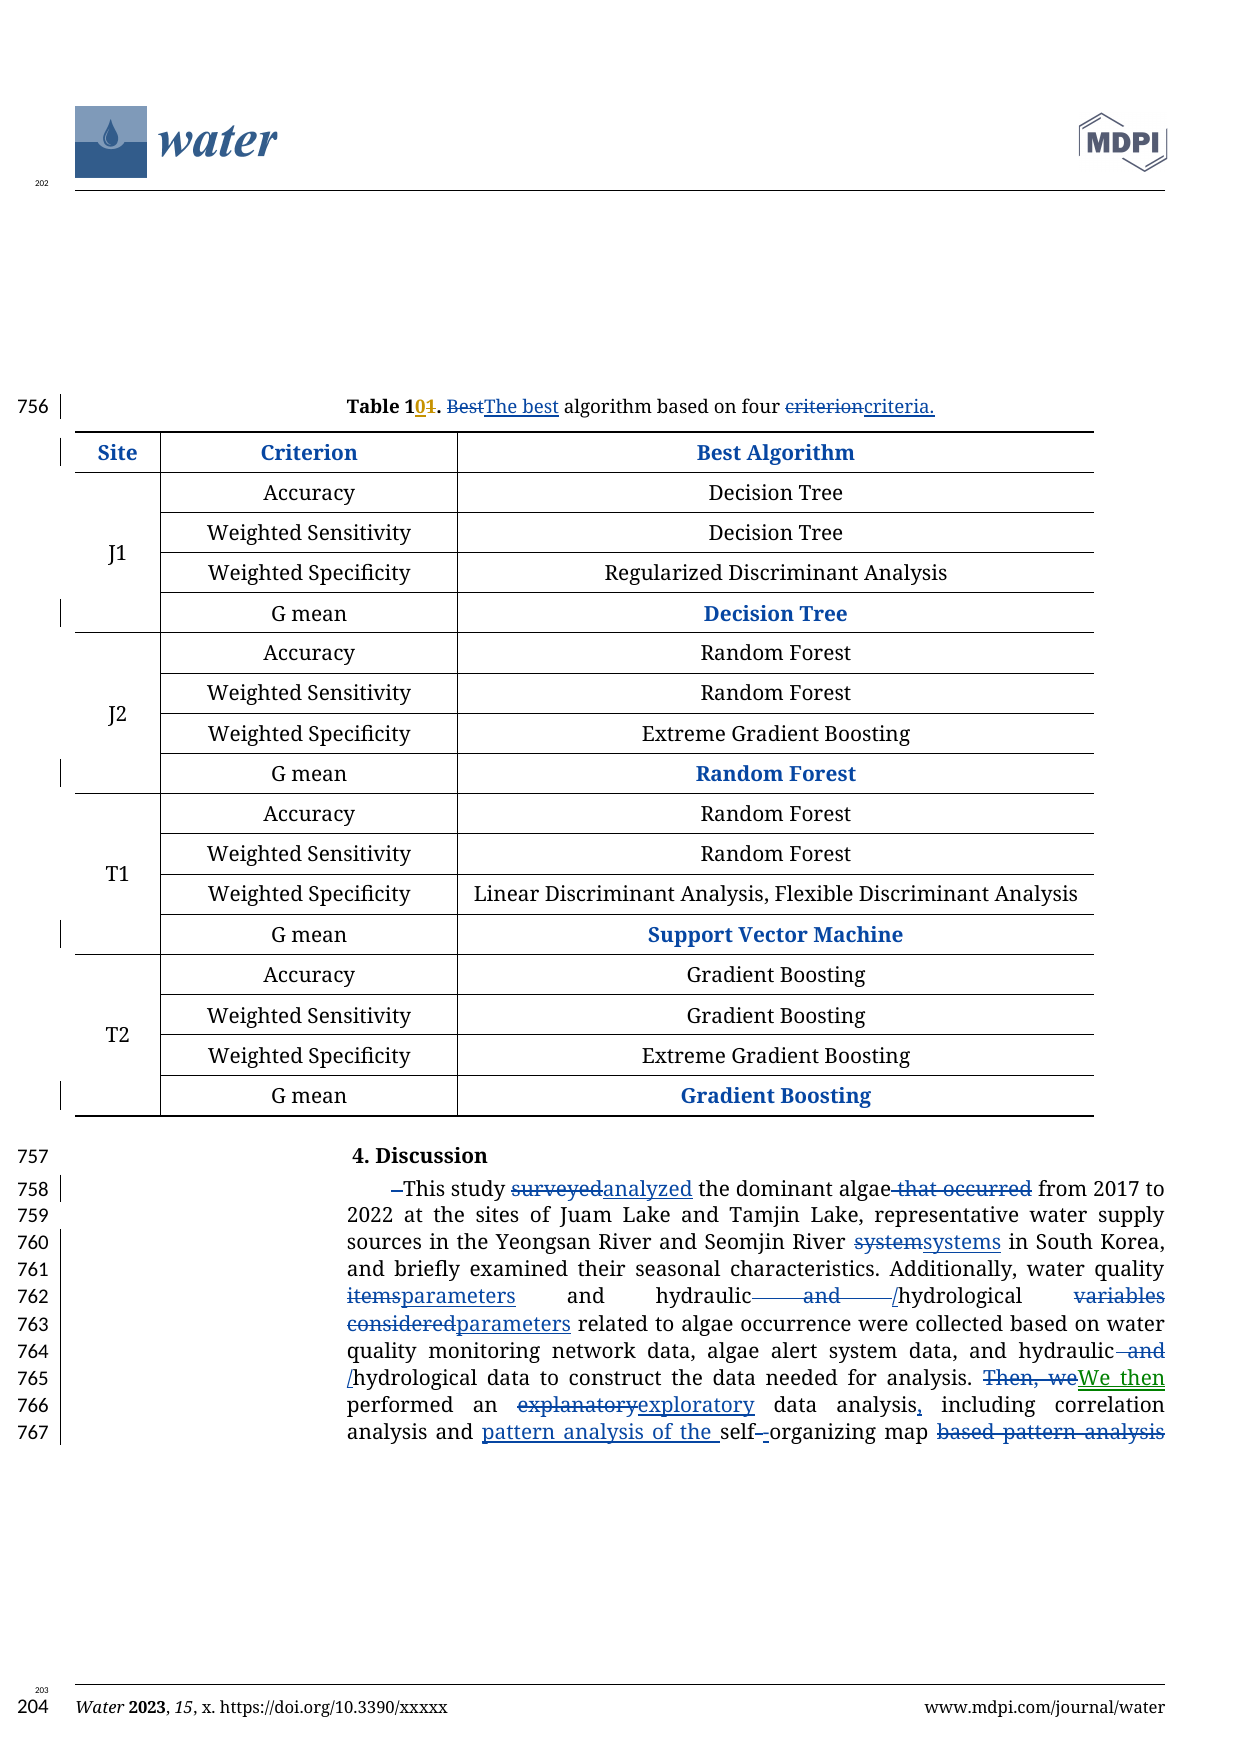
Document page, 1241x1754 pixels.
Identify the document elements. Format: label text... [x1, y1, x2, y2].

table_cell Random Forest [458, 794, 1094, 833]
table_cell Decision Tree [458, 473, 1094, 512]
table_cell Gradient Boosting [458, 955, 1094, 994]
table_cell G mean [161, 754, 457, 793]
table_cell J1 [75, 473, 160, 632]
table_header Criterion [161, 433, 457, 471]
table_cell G mean [161, 1076, 457, 1115]
table_cell Weighted Sensitivity [161, 513, 457, 552]
picture [75, 106, 278, 178]
table_cell Regularized Discriminant Analysis [458, 553, 1094, 592]
table_cell Weighted Sensitivity [161, 995, 457, 1034]
table_header Best Algorithm [458, 433, 1094, 471]
table_cell Weighted Sensitivity [161, 674, 457, 713]
table_cell Support Vector Machine [458, 915, 1094, 954]
table_cell Accuracy [161, 794, 457, 833]
table_cell Random Forest [458, 633, 1094, 672]
subtitle 4. Discussion [347, 1141, 1165, 1168]
table_cell Weighted Specificity [161, 714, 457, 753]
table_cell Random Forest [458, 754, 1094, 793]
table_cell Gradient Boosting [458, 1076, 1094, 1115]
table_cell Accuracy [161, 473, 457, 512]
table_cell Extreme Gradient Boosting [458, 714, 1094, 753]
table_cell Gradient Boosting [458, 995, 1094, 1034]
table_cell Extreme Gradient Boosting [458, 1035, 1094, 1074]
table_cell Decision Tree [458, 593, 1094, 632]
table_cell J2 [75, 633, 160, 793]
table_cell Weighted Sensitivity [161, 834, 457, 873]
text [347, 1175, 1165, 1445]
table_cell Linear Discriminant Analysis, Flexible Discriminant Analysis [458, 875, 1094, 914]
table_cell Decision Tree [458, 513, 1094, 552]
table_cell Weighted Specificity [161, 875, 457, 914]
table_cell T2 [75, 955, 160, 1115]
table_cell T1 [75, 794, 160, 954]
table_cell Accuracy [161, 955, 457, 994]
table_cell G mean [161, 915, 457, 954]
table_header Site [75, 433, 160, 471]
table_cell Weighted Specificity [161, 1035, 457, 1074]
text Table 1. algorithm based on four [347, 394, 1165, 419]
table_cell Random Forest [458, 834, 1094, 873]
table_cell Random Forest [458, 674, 1094, 713]
table_cell G mean [161, 593, 457, 632]
table_cell Accuracy [161, 633, 457, 672]
table_cell Weighted Specificity [161, 553, 457, 592]
